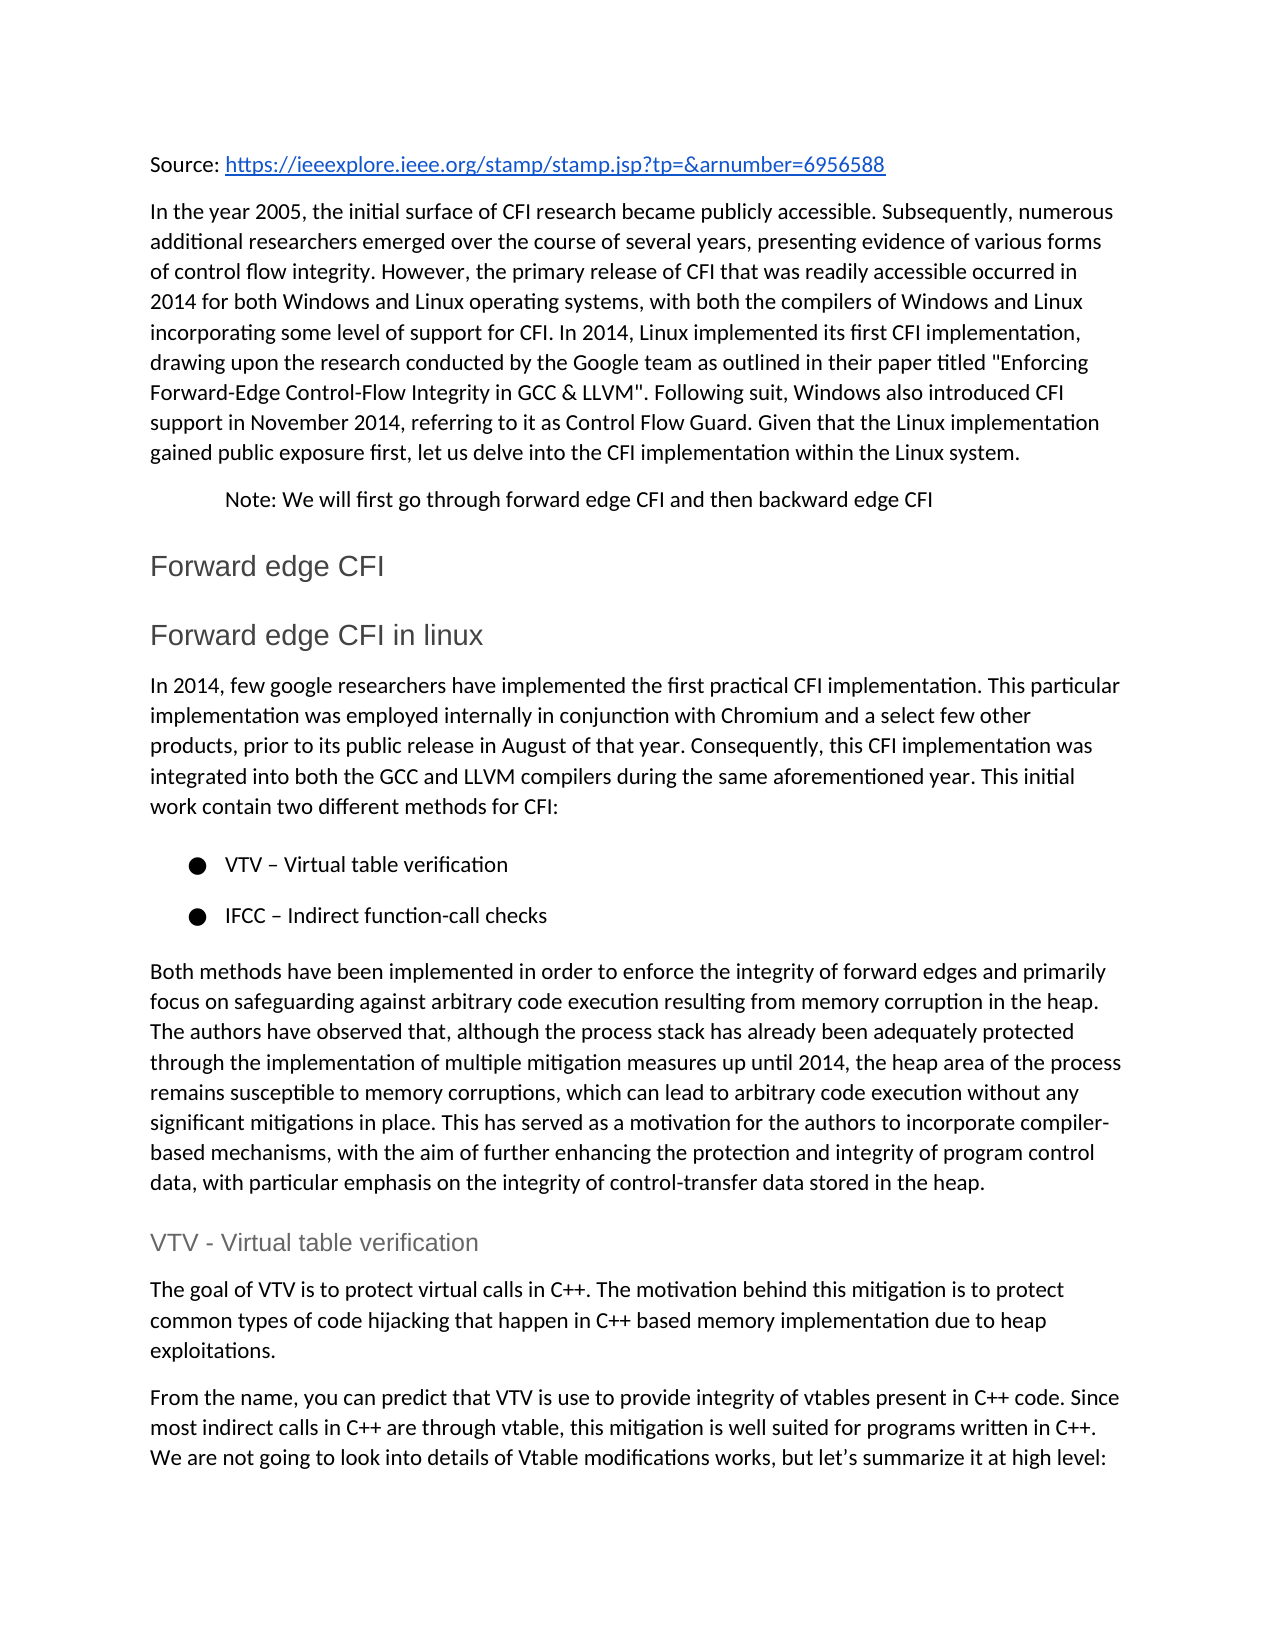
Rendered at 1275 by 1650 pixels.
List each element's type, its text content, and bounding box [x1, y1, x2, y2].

subtitle Forward edge CFI [150, 549, 1125, 582]
subtitle VTV - Virtual table verification [150, 1228, 1125, 1257]
text Source: https://ieeexplore.ieee.org/stamp/stamp.jsp?tp=&arnumber=6956588 [150, 150, 1125, 178]
text From the name, you can predict that VTV is use to provide integrity of vtables present in C++ code. Since most indirect calls in C++ are through vtable, this mitigation is well suited for programs written in C++. We are not going to look into details of Vtable modifications works, but let’s summarize it at high level: [150, 1383, 1125, 1471]
text The goal of VTV is to protect virtual calls in C++. The motivation behind this mitigation is to protect common types of code hijacking that happen in C++ based memory implementation due to heap exploitations. [150, 1276, 1125, 1364]
list IFCC – Indirect function-call checks [187, 890, 1125, 937]
text Both methods have been implemented in order to enforce the integrity of forward edges and primarily focus on safeguarding against arbitrary code execution resulting from memory corruption in the heap. The authors have observed that, although the process stack has already been adequately protected through the implementation of multiple mitigation measures up until 2014, the heap area of the process remains susceptible to memory corruptions, which can lead to arbitrary code execution without any significant mitigations in place. This has served as a motivation for the authors to incorporate compiler-based mechanisms, with the aim of further enhancing the protection and integrity of program control data, with particular emphasis on the integrity of control-transfer data stored in the heap. [150, 957, 1125, 1197]
subtitle Forward edge CFI in linux [150, 618, 1125, 652]
text In 2014, few google researchers have implemented the first practical CFI implementation. This particular implementation was employed internally in conjunction with Chromium and a select few other products, prior to its public release in August of that year. Consequently, this CFI implementation was integrated into both the GCC and LLVM compilers during the same aforementioned year. This initial work contain two different methods for CFI: [150, 671, 1125, 820]
list VTV – Virtual table verification [187, 839, 1125, 886]
text Note: We will first go through forward edge CFI and then backward edge CFI [225, 485, 1125, 513]
text In the year 2005, the initial surface of CFI research became publicly accessible. Subsequently, numerous additional researchers emerged over the course of several years, presenting evidence of various forms of control flow integrity. However, the primary release of CFI that was readily accessible occurred in 2014 for both Windows and Linux operating systems, with both the compilers of Windows and Linux incorporating some level of support for CFI. In 2014, Linux implemented its first CFI implementation, drawing upon the research conducted by the Google team as outlined in their paper titled "Enforcing Forward-Edge Control-Flow Integrity in GCC & LLVM". Following suit, Windows also introduced CFI support in November 2014, referring to it as Control Flow Guard. Given that the Linux implementation gained public exposure first, let us delve into the CFI implementation within the Linux system. [150, 197, 1125, 467]
